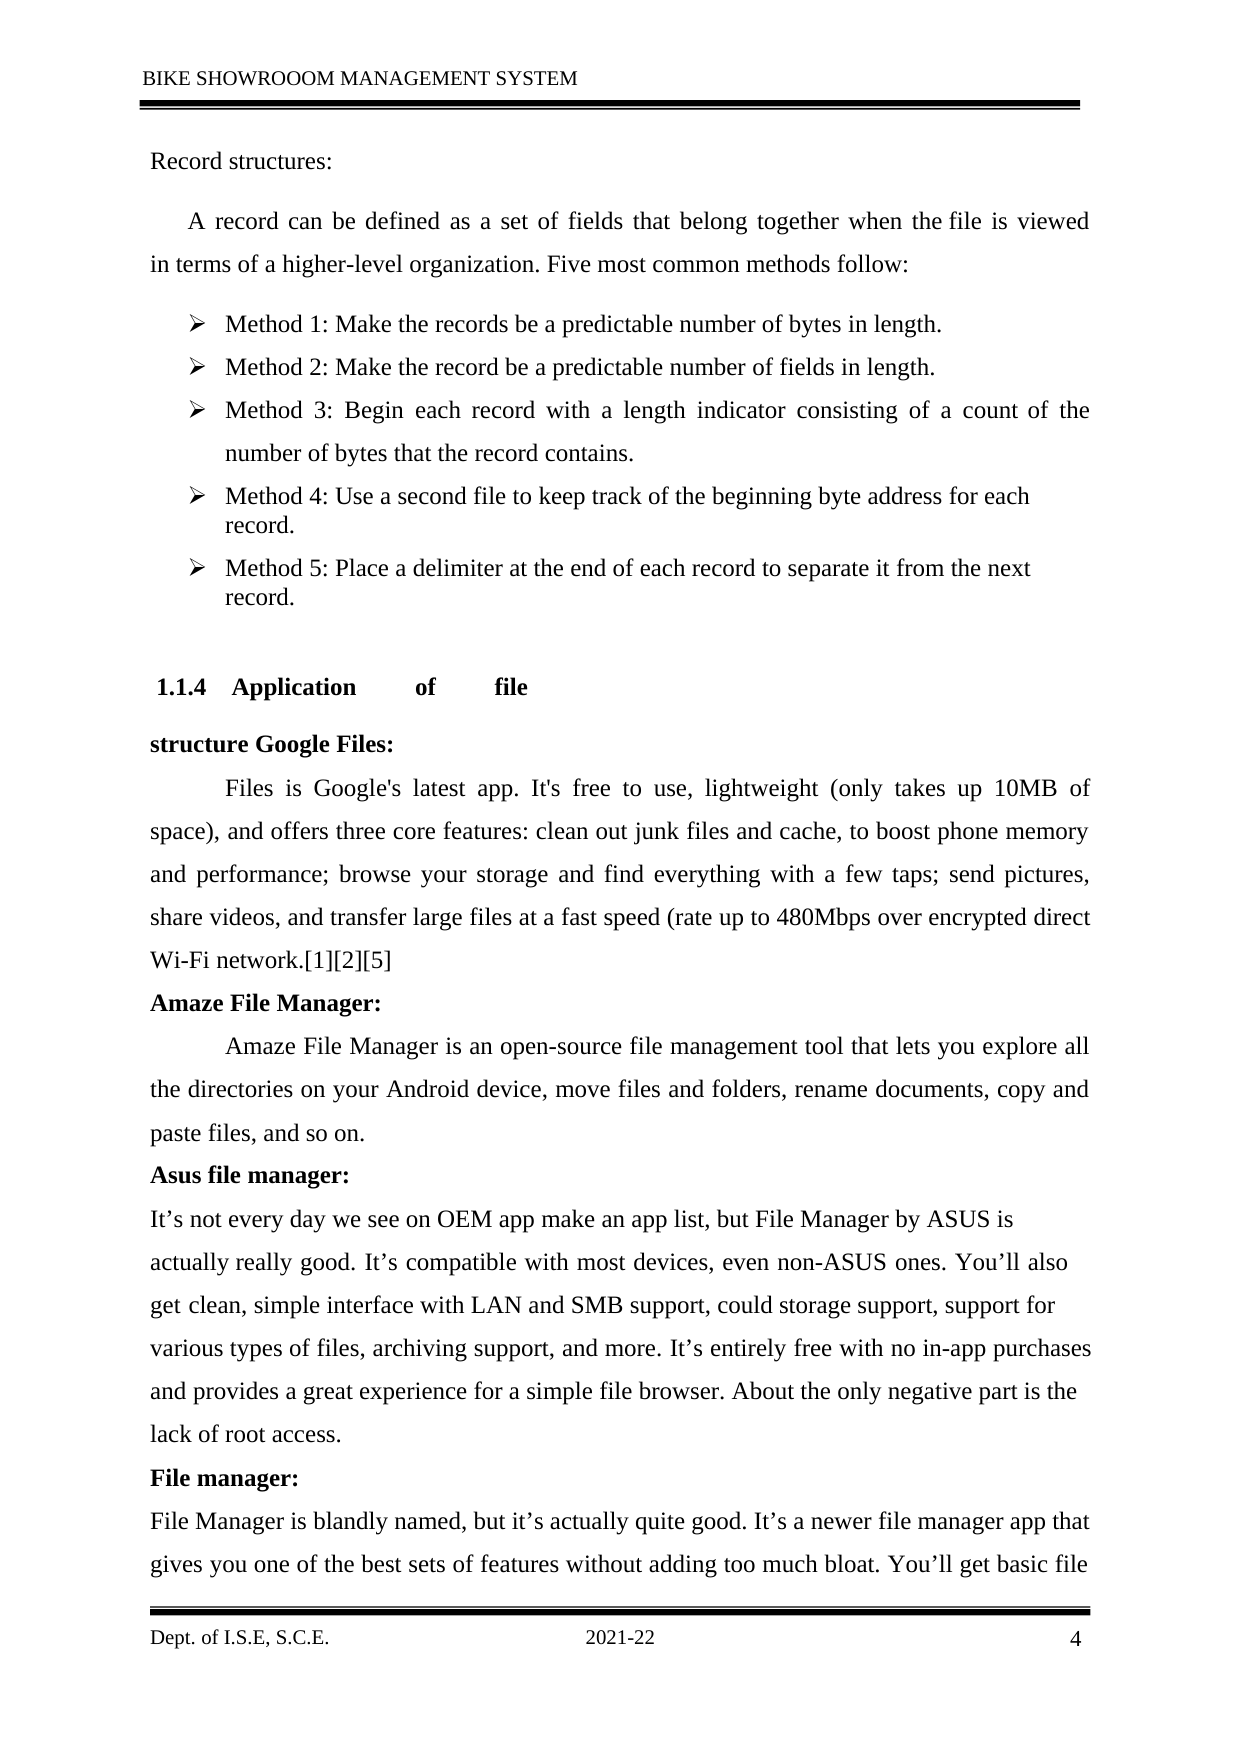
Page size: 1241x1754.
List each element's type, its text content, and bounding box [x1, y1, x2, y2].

list Method 4: Use a second file to keep track of the beginning byte address for each record. [187, 481, 1103, 539]
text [150, 1506, 1090, 1578]
text It’s not every day we see on OEM app make an app list, but File Manager by ASUS is actually really good. It’s compatible with most devices, even non-ASUS ones. You’ll also get clean, simple interface with LAN and SMB support, could storage support, support for various types of files, archiving support, and more. It’s entirely free with no in-app purchases and provides a great experience for a simple file browser. About the only negative part is the lack of root access. [150, 1204, 1092, 1448]
subtitle Amaze File Manager: [150, 988, 1103, 1017]
text Amaze File Manager is an open-source file management tool that lets you explore all the directories on your Android device, move files and folders, rename documents, copy and paste files, and so on. [150, 1031, 1090, 1146]
list Method 5: Place a delimiter at the end of each record to separate it from the next record. [187, 553, 1103, 611]
text Files is Google's latest app. It's free to use, lightweight (only takes up 10MB of space), and offers three core features: clean out junk files and cache, to boost phone memory and performance; browse your storage and find everything with a few taps; send pictures, share videos, and transfer large files at a fast speed (rate up to 480Mbps over encrypted direct Wi-Fi network.[1][2][5] [150, 773, 1090, 974]
subtitle Asus file manager: [150, 1161, 1103, 1189]
list Method 2: Make the record be a predictable number of fields in length. [187, 352, 1103, 381]
subtitle File manager: [150, 1463, 1103, 1491]
list Method 3: Begin each record with a length indicator consisting of a count of the number of bytes that the record contains. [187, 395, 1091, 467]
text A record can be defined as a set of fields that belong together when the file is viewed in terms of a higher-level organization. Five most common methods follow: [150, 206, 1103, 278]
text Record structures: [150, 146, 1103, 175]
subtitle Application of file structure Google Files: [150, 643, 528, 758]
list Method 1: Make the records be a predictable number of bytes in length. [187, 309, 1103, 338]
